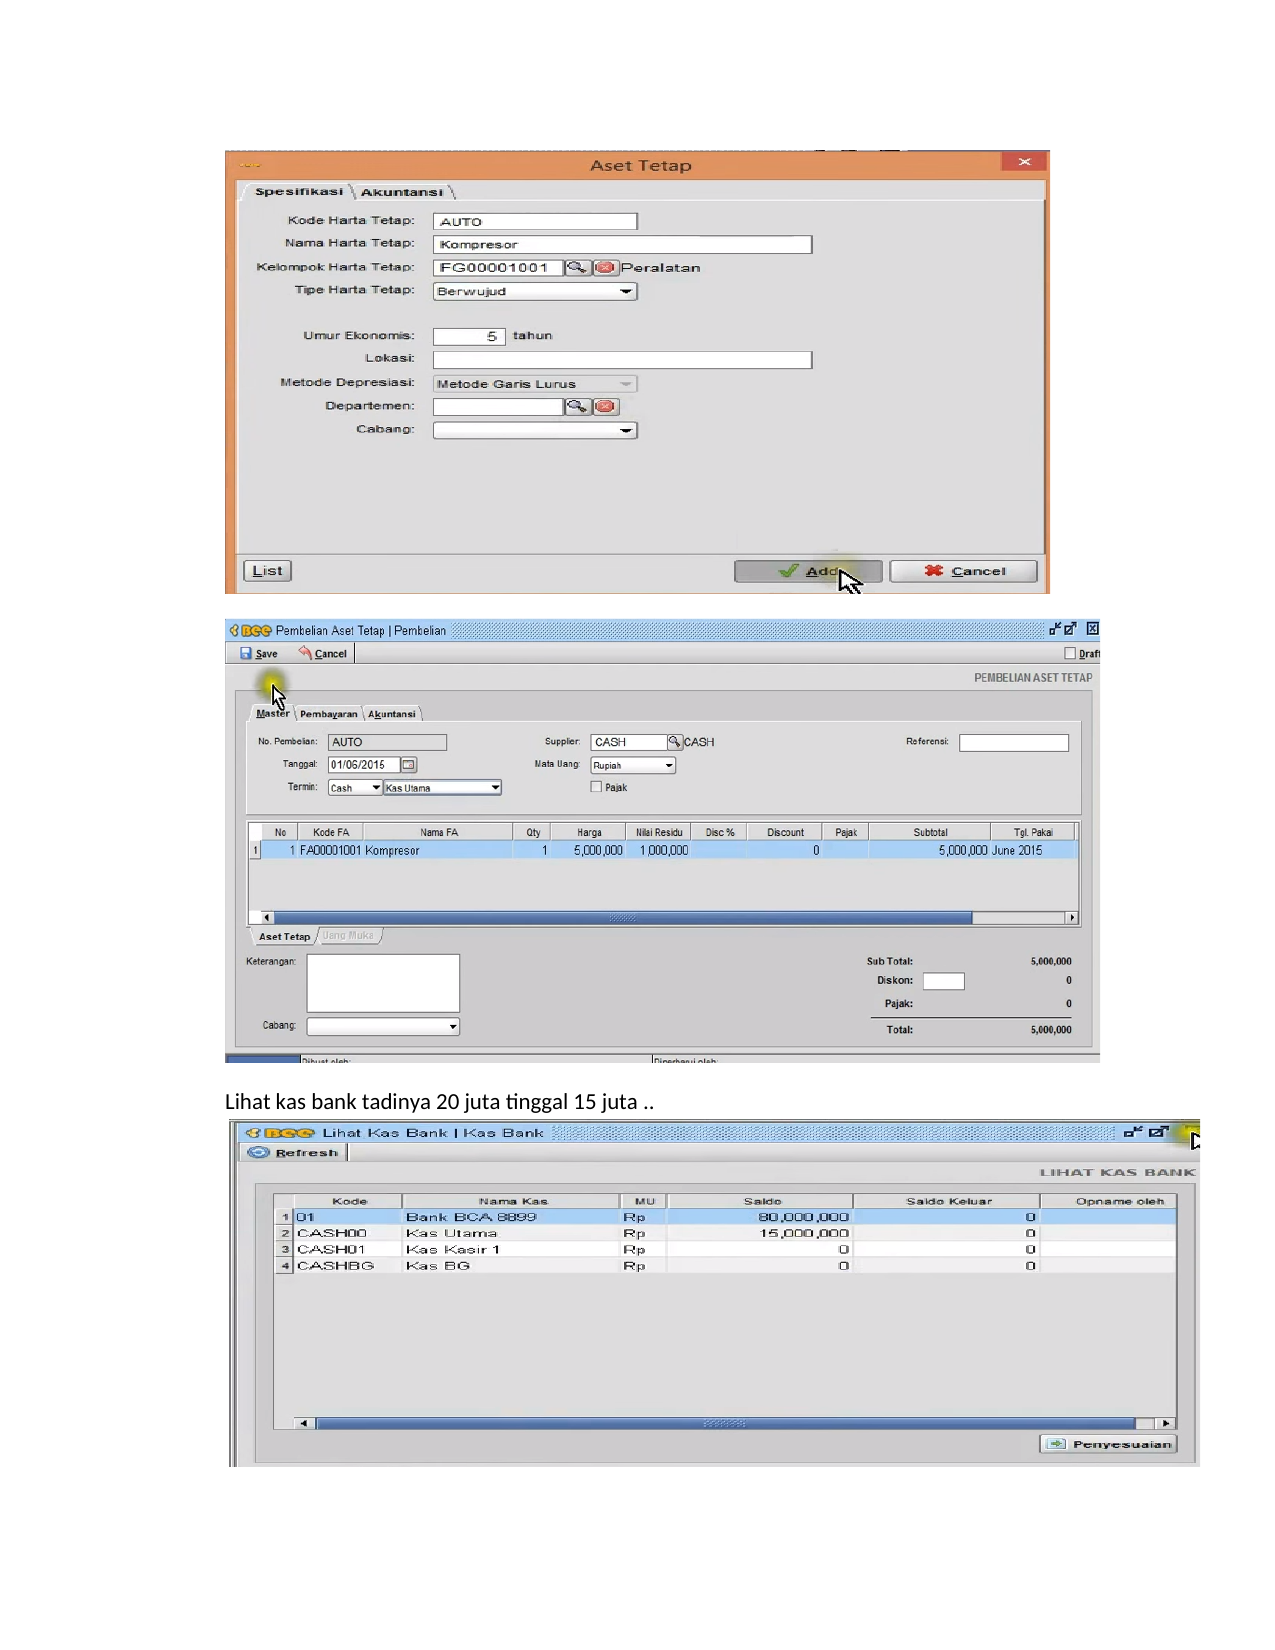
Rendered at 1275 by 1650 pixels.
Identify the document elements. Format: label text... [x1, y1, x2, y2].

picture [225, 150, 1050, 594]
picture [225, 1119, 1200, 1467]
picture [225, 618, 1100, 1063]
list Lihat kas bank tadinya 20 juta tinggal 15 juta .. [225, 1087, 1125, 1119]
